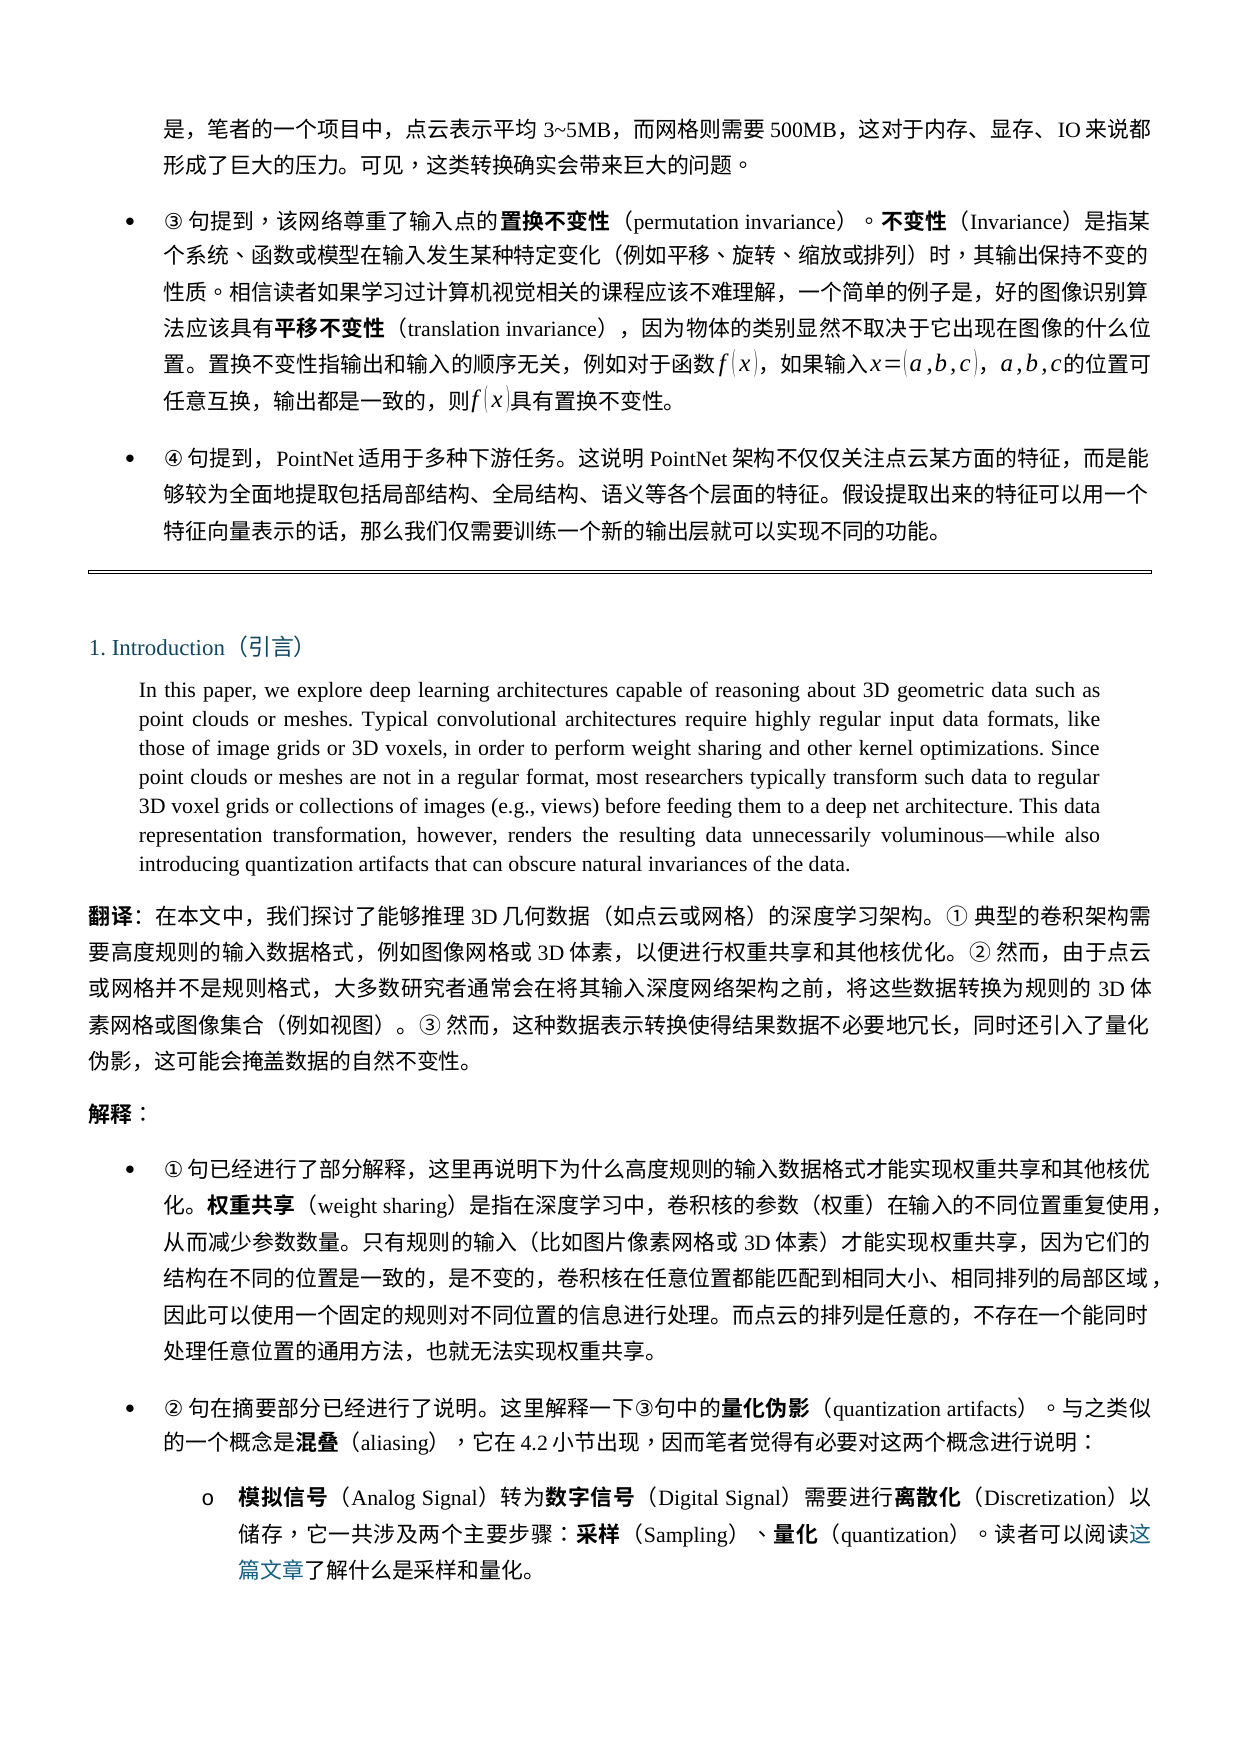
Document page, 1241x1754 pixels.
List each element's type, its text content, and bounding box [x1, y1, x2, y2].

list ③句提到，该网络尊重了输入点的置换不变性（permutation invariance）。不变性（Invariance）是指某个系统、函数或模型在输入发生某种特定变化（例如平移、旋转、缩放或排列）时，其输出保持不变的性质。相信读者如果学习过计算机视觉相关的课程应该不难理解，一个简单的例子是，好的图像识别算法应该具有平移不变性（translation invariance），因为物体的类别显然不取决于它出现在图像的什么位置。置换不变性指输出和输入的顺序无关，例如对于函数，如果输入，的位置可任意互换，输出都是一致的，则具有置换不变性。 [126, 206, 1152, 415]
text In this paper, we explore deep learning architectures capable of reasoning about 3D geometric data such as point clouds or meshes. Typical convolutional architectures require highly regular input data formats, like those of image grids or 3D voxels, in order to perform weight sharing and other kernel optimizations. Since point clouds or meshes are not in a regular format, most researchers typically transform such data to regular 3D voxel grids or collections of images (e.g., views) before feeding them to a deep net architecture. This data representation transformation, however, renders the resulting data unnecessarily voluminous—while also introducing quantization artifacts that can obscure natural invariances of the data. [139, 677, 1102, 876]
list 模拟信号（Analog Signal）转为数字信号（Digital Signal）需要进行离散化（Discretization）以储存，它一共涉及两个主要步骤：采样（Sampling）、量化（quantization）。读者可以阅读这篇文章了解什么是采样和量化。 [201, 1482, 1152, 1585]
list ②句在摘要部分已经进行了说明。这里解释一下③句中的量化伪影（quantization artifacts）。与之类似的一个概念是混叠（aliasing），它在4.2小节出现，因而笔者觉得有必要对这两个概念进行说明： [126, 1391, 1152, 1457]
text 翻译：在本文中，我们探讨了能够推理3D几何数据（如点云或网格）的深度学习架构。① 典型的卷积架构需要高度规则的输入数据格式，例如图像网格或3D体素，以便进行权重共享和其他核优化。② 然而，由于点云或网格并不是规则格式，大多数研究者通常会在将其输入深度网络架构之前，将这些数据转换为规则的3D体素网格或图像集合（例如视图）。③ 然而，这种数据表示转换使得结果数据不必要地冗长，同时还引入了量化伪影，这可能会掩盖数据的自然不变性。 [89, 899, 1152, 1076]
subtitle 1. Introduction（引言） [89, 631, 1152, 662]
list ④句提到，PointNet适用于多种下游任务。这说明PointNet架构不仅仅关注点云某方面的特征，而是能够较为全面地提取包括局部结构、全局结构、语义等各个层面的特征。假设提取出来的特征可以用一个特征向量表示的话，那么我们仅需要训练一个新的输出层就可以实现不同的功能。 [126, 441, 1152, 545]
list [126, 112, 1152, 180]
list ①句已经进行了部分解释，这里再说明下为什么高度规则的输入数据格式才能实现权重共享和其他核优化。权重共享（weight sharing）是指在深度学习中，卷积核的参数（权重）在输入的不同位置重复使用，从而减少参数数量。只有规则的输入（比如图片像素网格或3D体素）才能实现权重共享，因为它们的结构在不同的位置是一致的，是不变的，卷积核在任意位置都能匹配到相同大小、相同排列的局部区域，因此可以使用一个固定的规则对不同位置的信息进行处理。而点云的排列是任意的，不存在一个能同时处理任意位置的通用方法，也就无法实现权重共享。 [126, 1152, 1152, 1366]
text 解释： [89, 1099, 1152, 1129]
